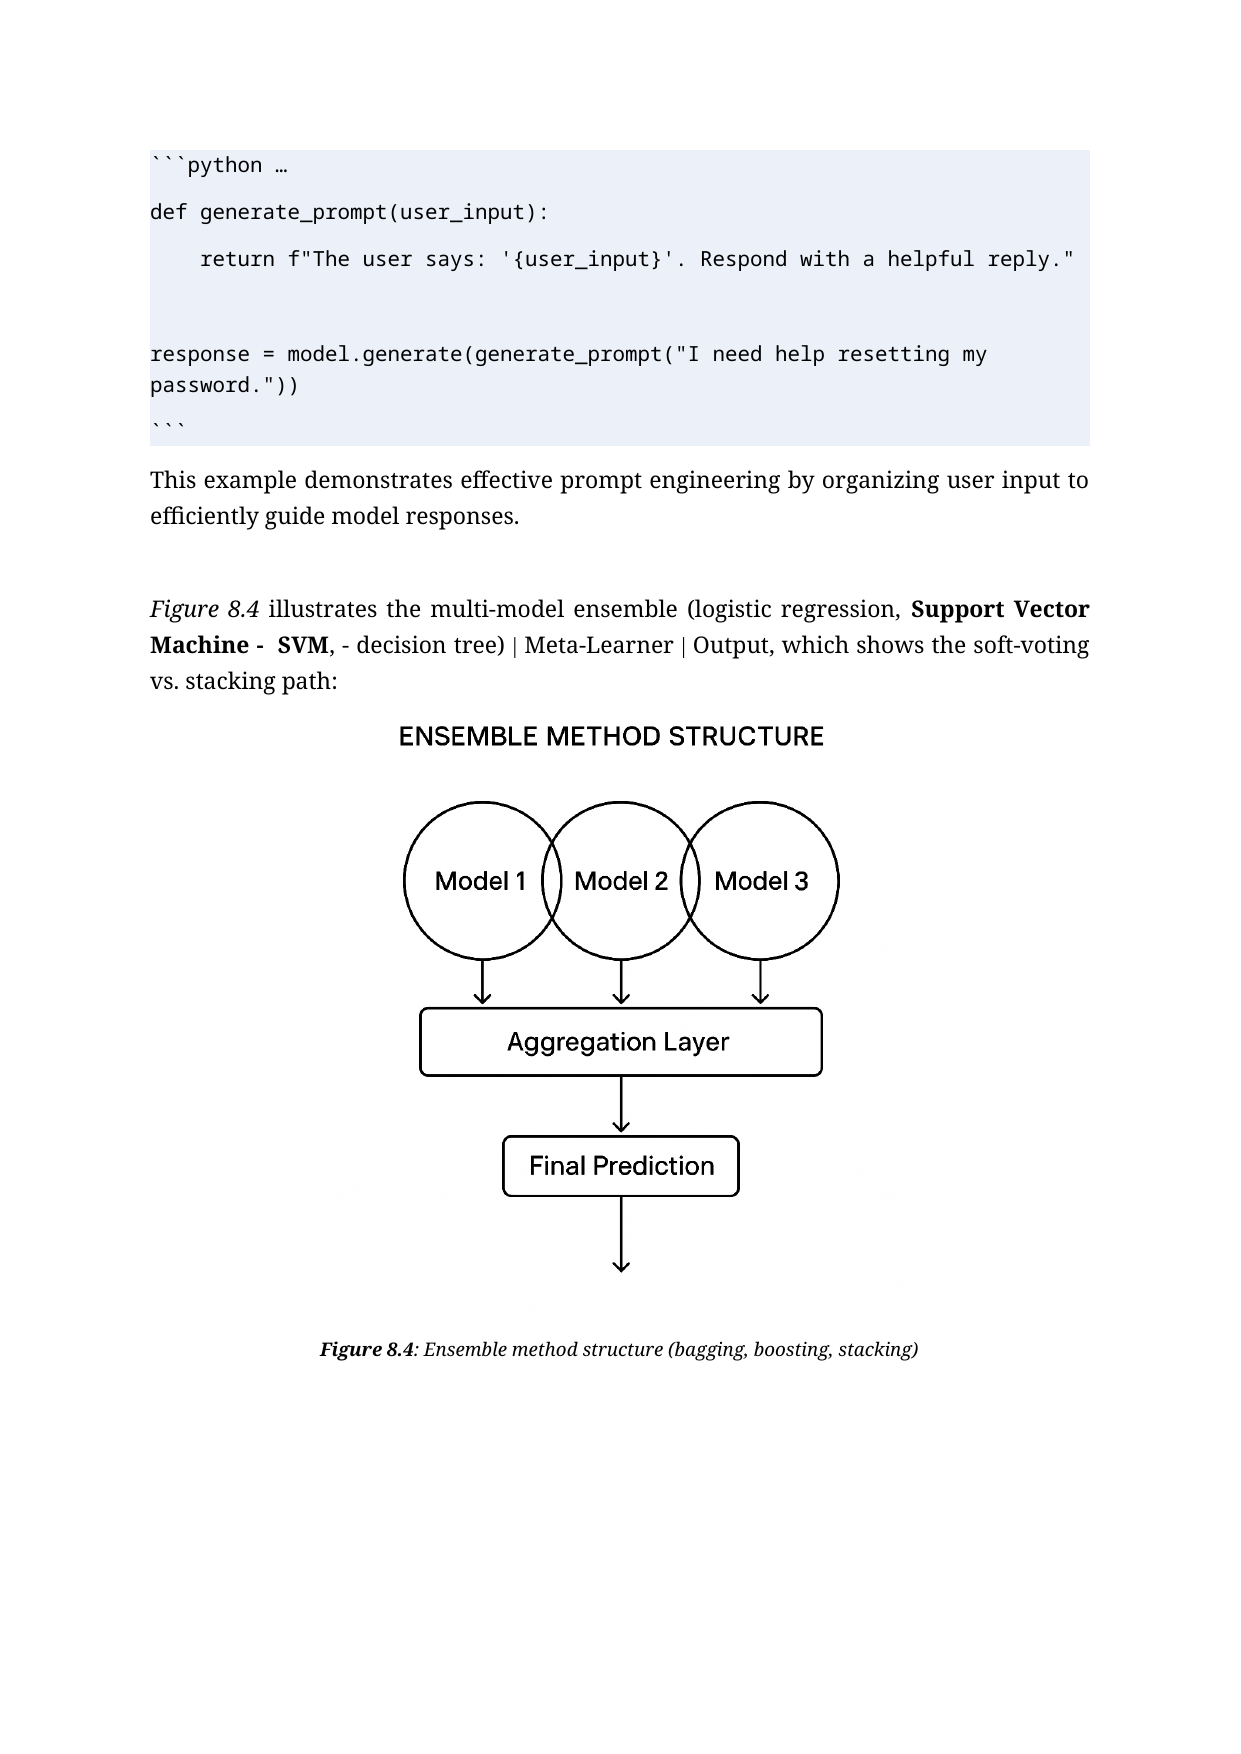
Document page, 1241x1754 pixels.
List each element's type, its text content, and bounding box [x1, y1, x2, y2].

text response = model.generate(generate_prompt("I need help resetting my password.")) [150, 339, 1090, 398]
text Figure 8.4 illustrates the multi-model ensemble (logistic regression, Support Vector Machine - SVM, - decision tree) | Meta-Learner | Output, which shows the soft-voting vs. stacking path: [150, 593, 1090, 696]
text This example demonstrates effective prompt engineering by organizing user input to efficiently guide model responses. [150, 464, 1090, 532]
picture [320, 711, 920, 1312]
text def generate_prompt(user_input): [150, 197, 1090, 226]
text ```python … [150, 150, 1090, 178]
text return f"The user says: '{user_input}'. Respond with a helpful reply." [150, 244, 1090, 273]
text Figure 8.4: Ensemble method structure (bagging, boosting, stacking) [150, 1336, 1090, 1361]
text ``` [150, 417, 1090, 446]
